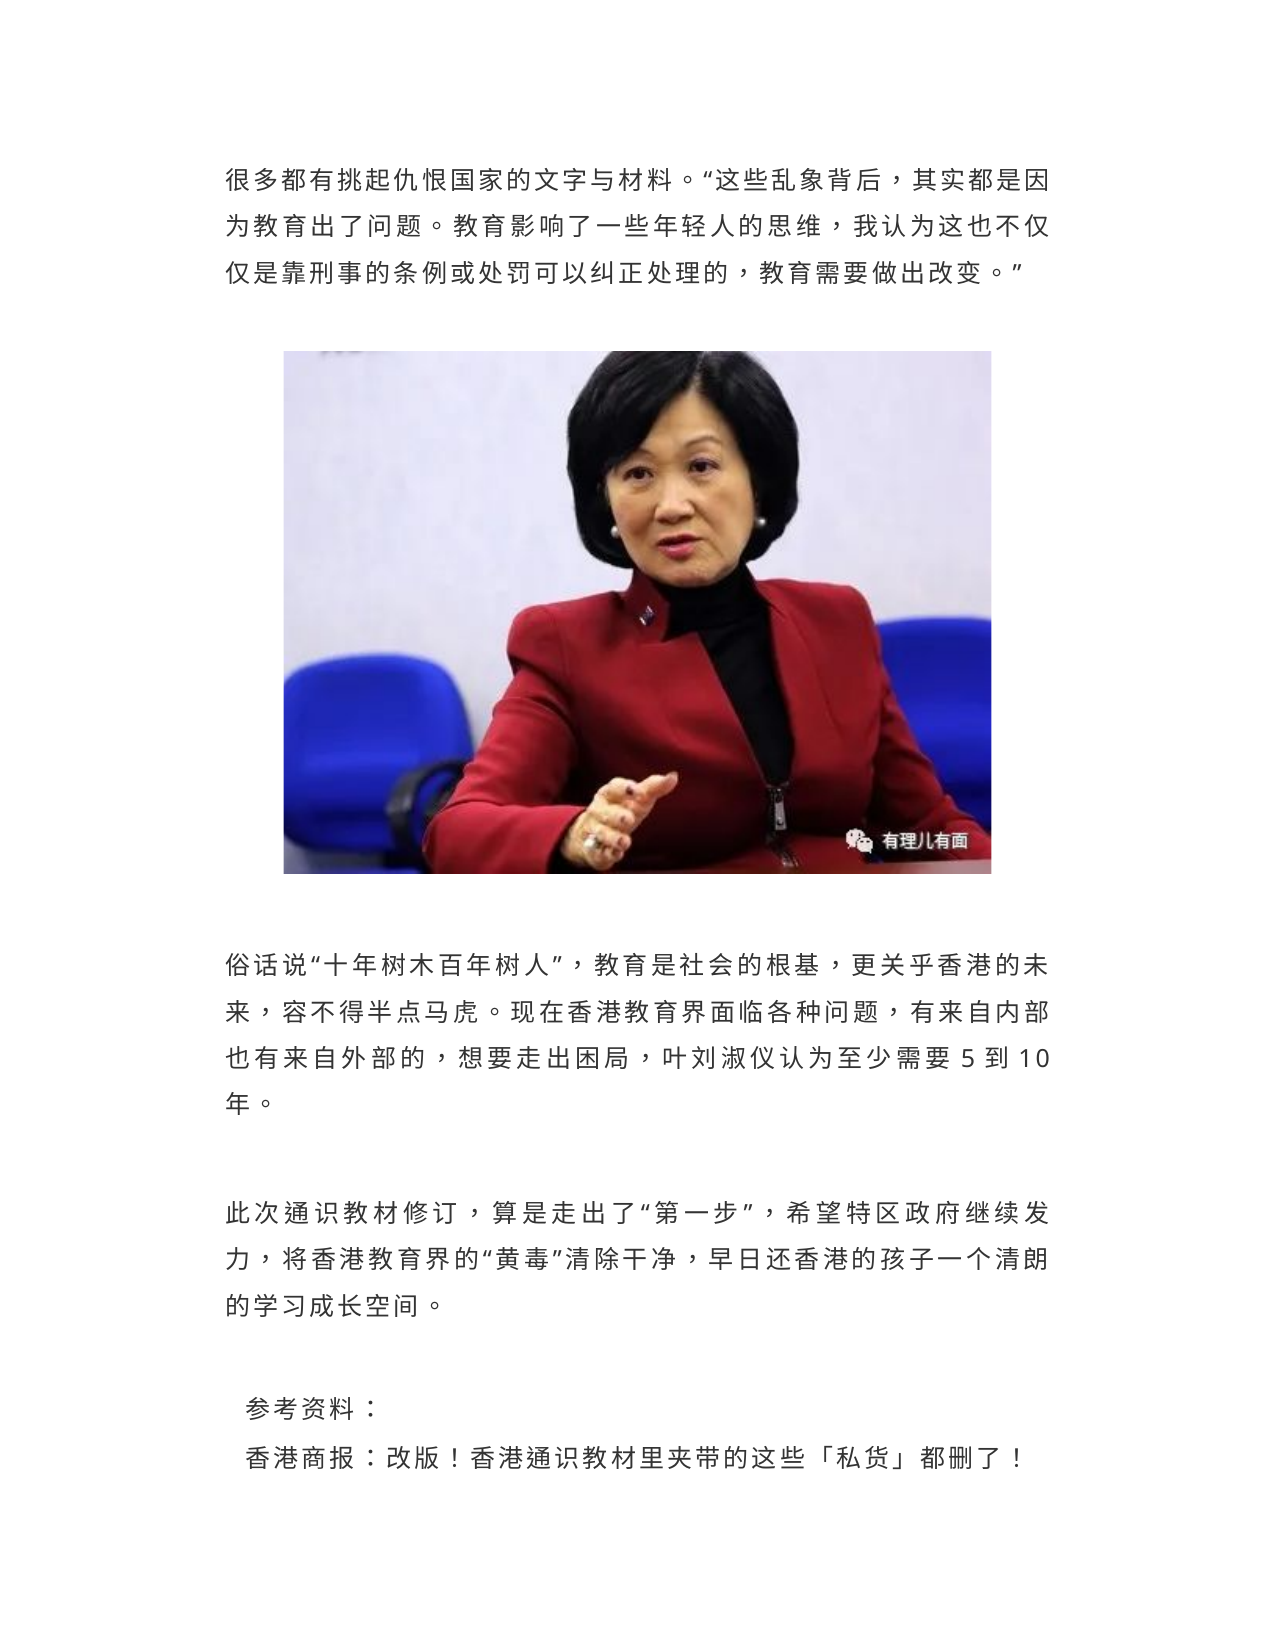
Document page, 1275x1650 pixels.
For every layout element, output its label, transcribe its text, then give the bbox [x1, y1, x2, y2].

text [225, 150, 1050, 289]
text 参考资料： [245, 1385, 1050, 1426]
text 俗话说“十年树木百年树人”，教育是社会的根基，更关乎香港的未来，容不得半点马虎。现在香港教育界面临各种问题，有来自内部也有来自外部的，想要走出困局，叶刘淑仪认为至少需要5到10年。 [225, 935, 1050, 1121]
text 此次通识教材修订，算是走出了“第一步”，希望特区政府继续发力，将香港教育界的“黄毒”清除干净，早日还香港的孩子一个清朗的学习成长空间。 [225, 1183, 1050, 1323]
picture [283, 351, 992, 874]
text 香港商报：改版！香港通识教材里夹带的这些「私货」都删了！ [245, 1434, 1050, 1475]
